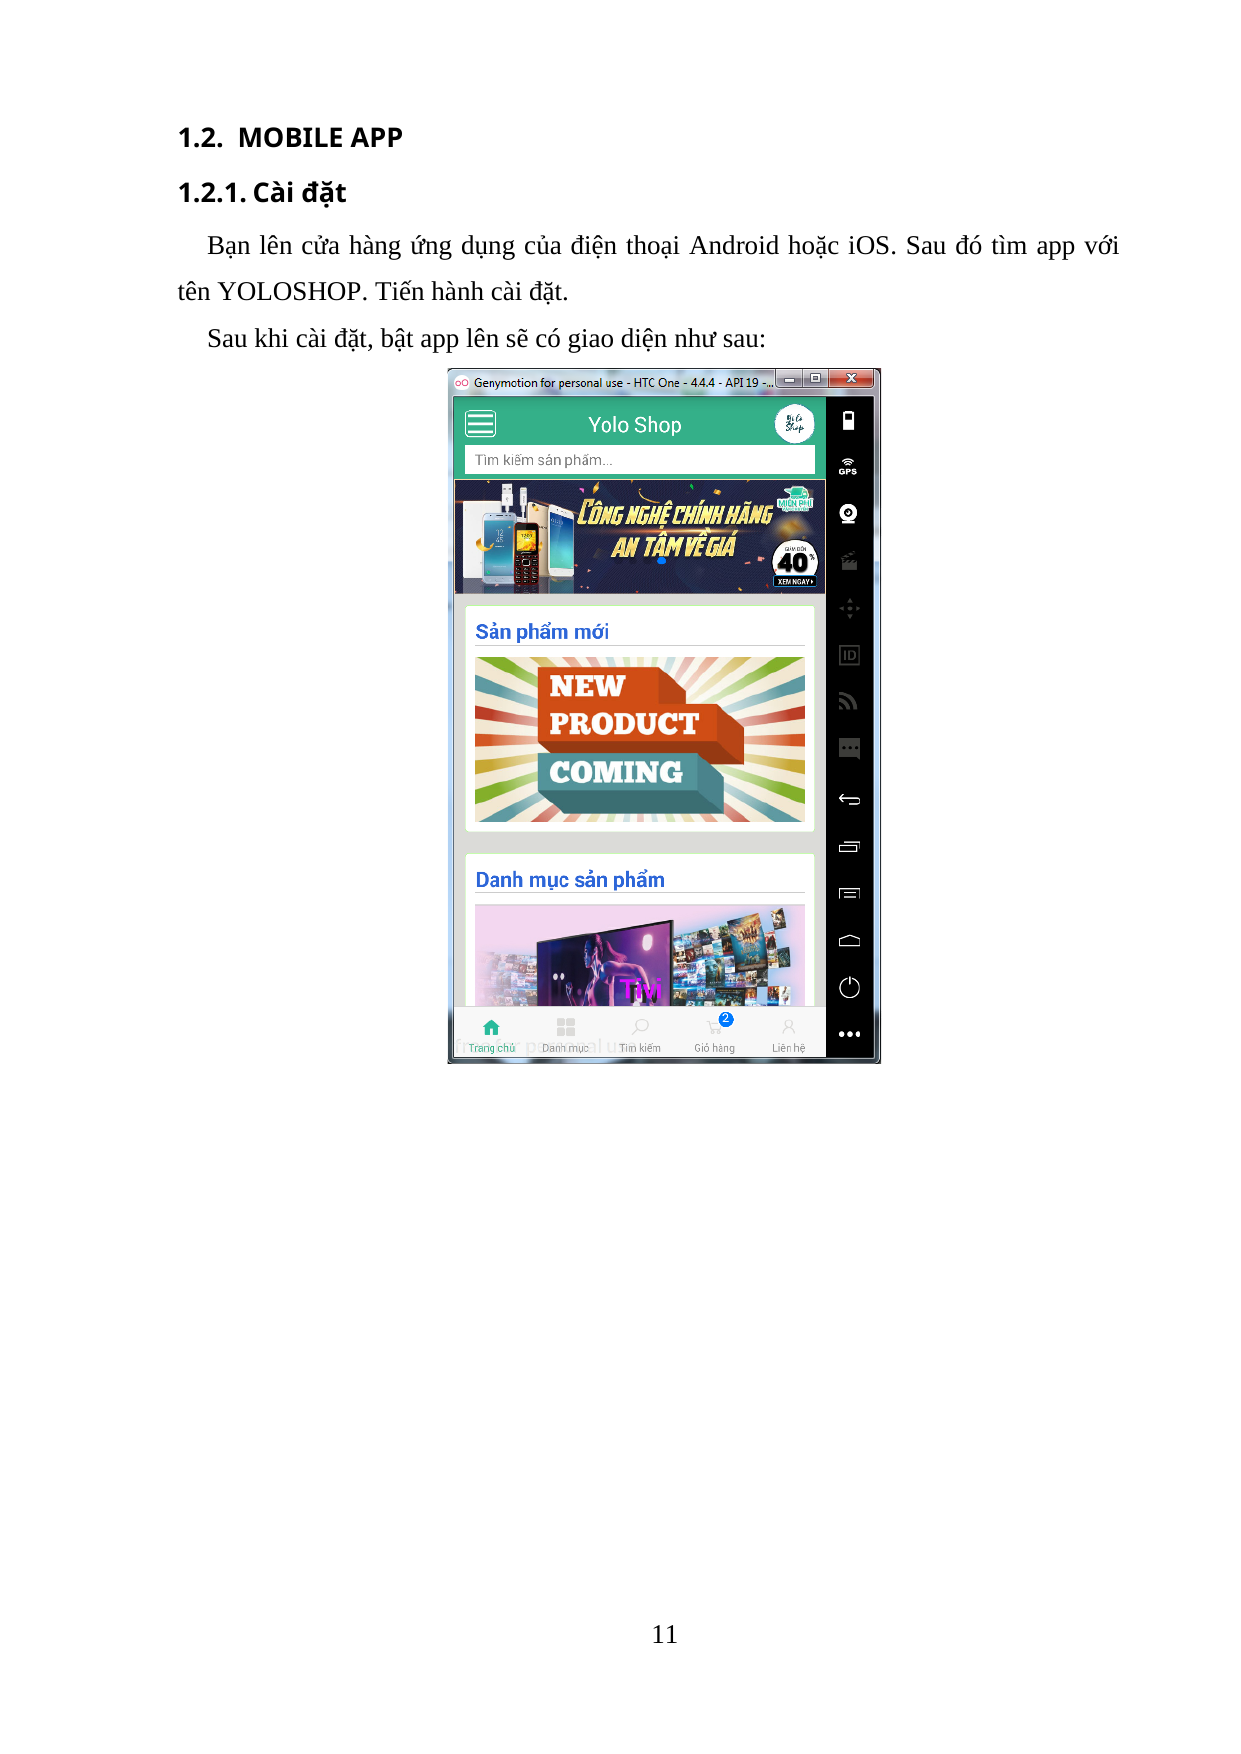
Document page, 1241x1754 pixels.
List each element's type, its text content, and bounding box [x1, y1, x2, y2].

picture [447, 368, 882, 1064]
text Sau khi cài đặt, bật app lên sẽ có giao diện như sau: [177, 322, 1122, 353]
subtitle MOBILE APP [177, 118, 1122, 155]
text Bạn lên cửa hàng ứng dụng của điện thoại Android hoặc iOS. Sau đó tìm app với tên YOLOSHOP. Tiến hành cài đặt. [177, 229, 1122, 307]
subtitle Cài đặt [177, 173, 1122, 210]
